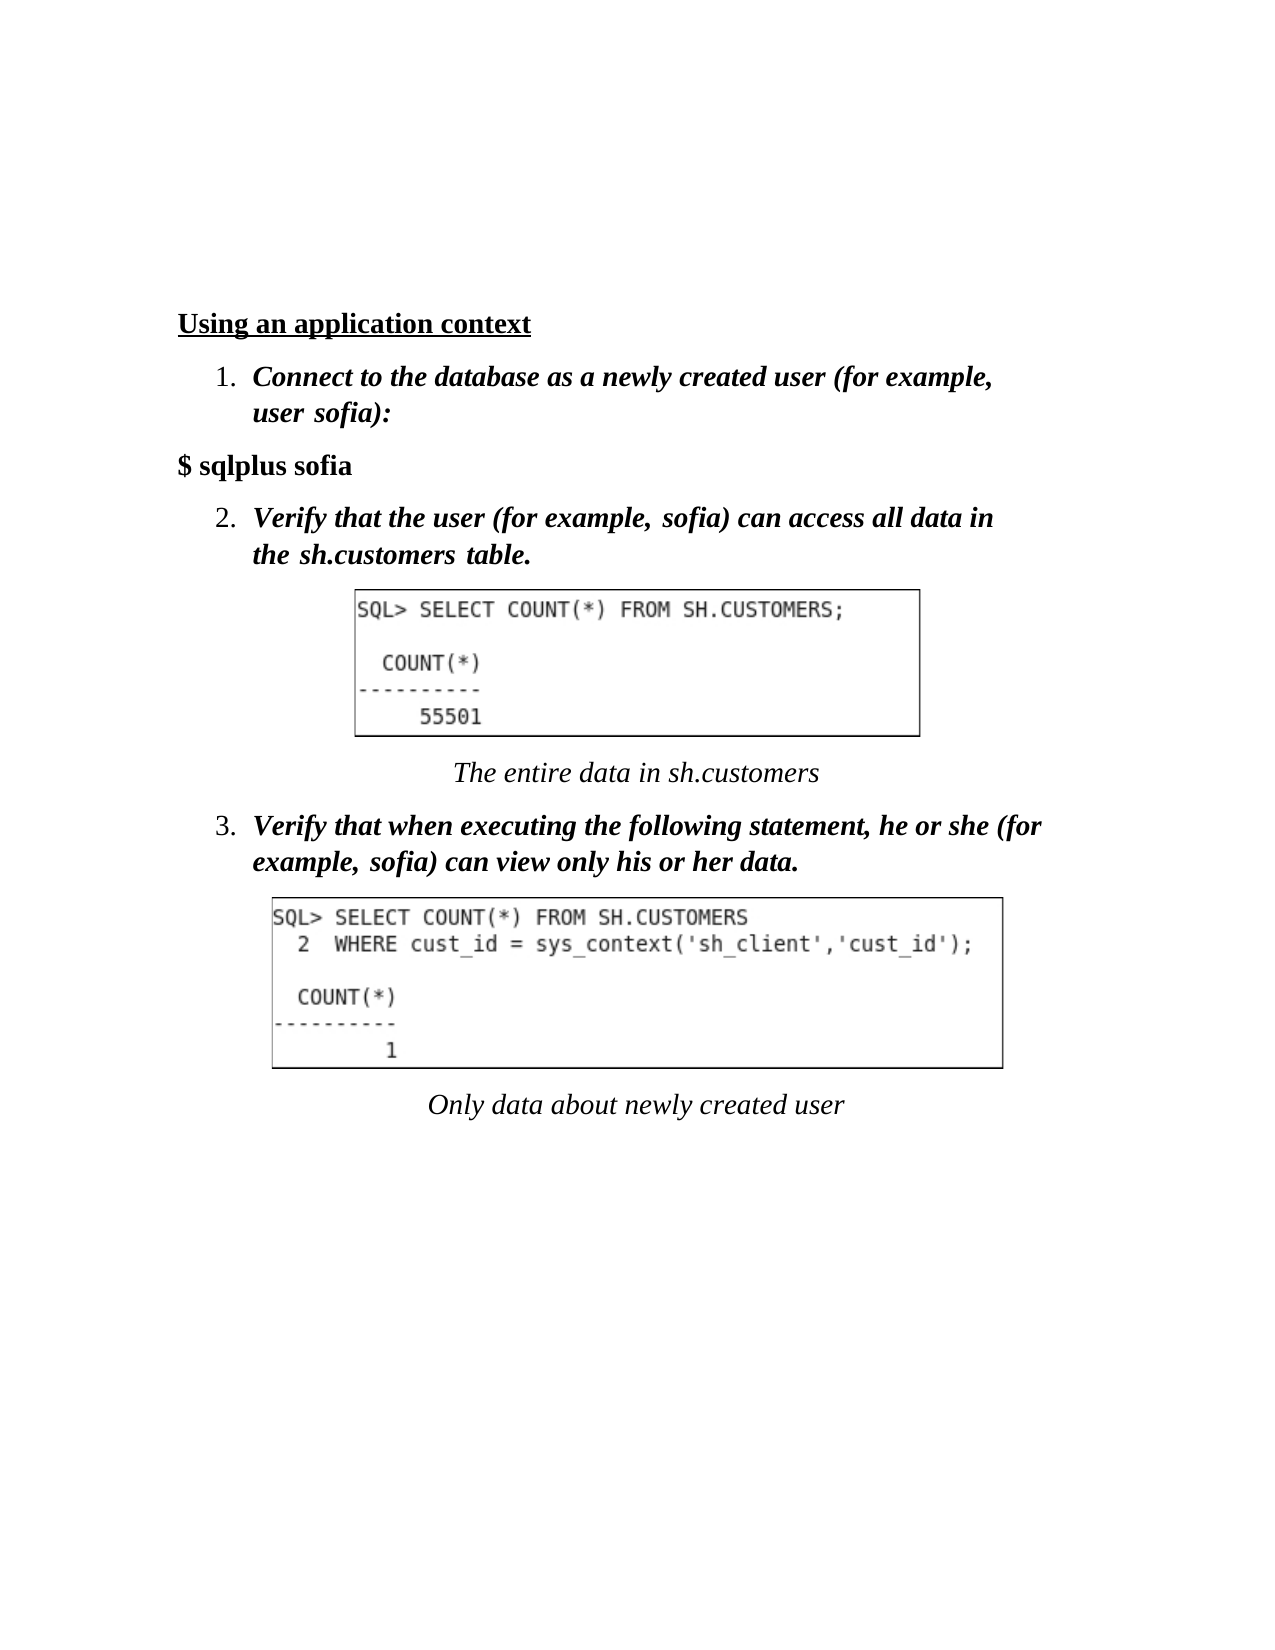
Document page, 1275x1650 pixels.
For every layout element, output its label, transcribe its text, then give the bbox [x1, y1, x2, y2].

picture [354, 589, 921, 737]
text $ sqlplus sofia [177, 448, 1098, 481]
text The entire data in sh.customers [177, 756, 1098, 789]
picture [271, 897, 1004, 1069]
text Only data about newly created user [177, 1087, 1098, 1121]
list Verify that when executing the following statement, he or she (for example, sofia) can view only his or her data. [215, 808, 1098, 878]
list Verify that the user (for example, sofia) can access all data in the sh.customers table. [215, 501, 1098, 570]
list Connect to the database as a newly created user (for example, user sofia): [215, 359, 1098, 428]
text Using an application context [177, 306, 1098, 339]
